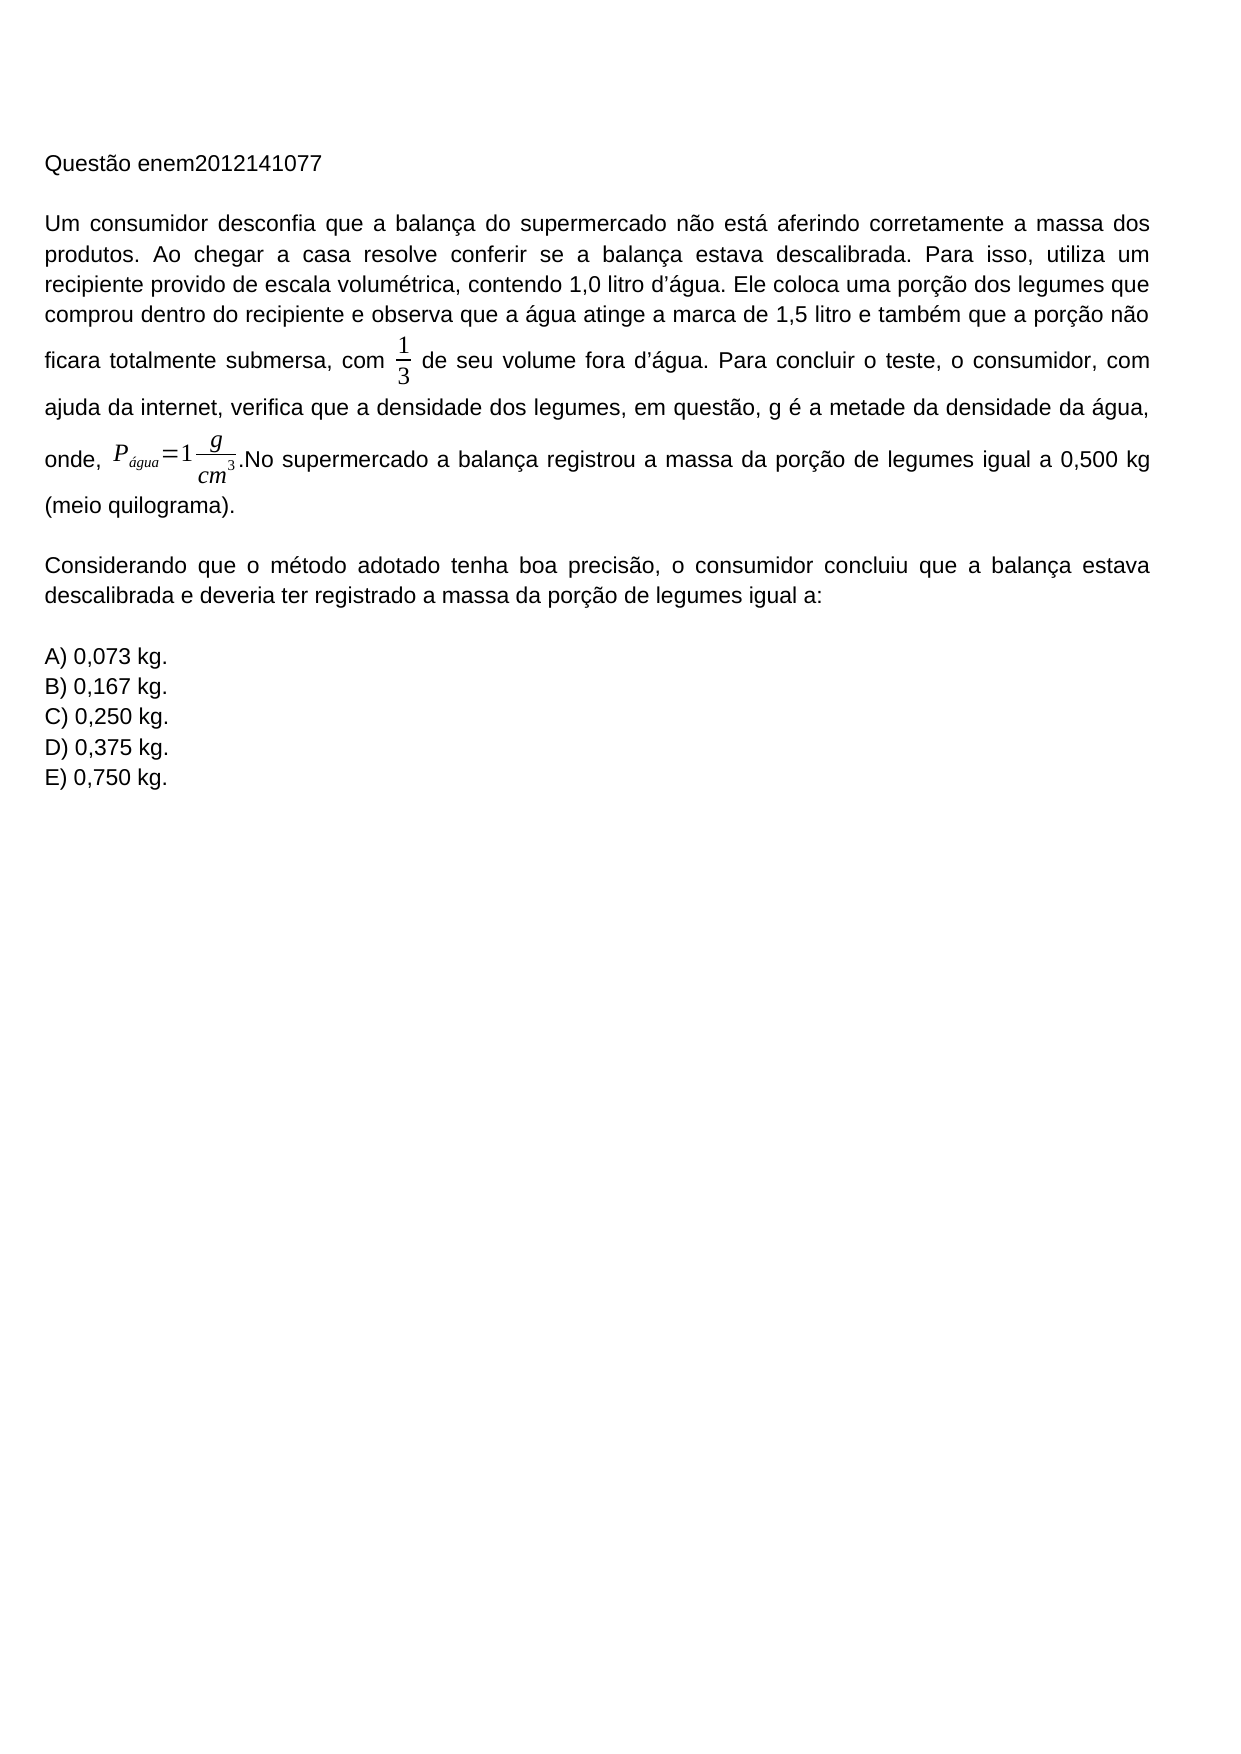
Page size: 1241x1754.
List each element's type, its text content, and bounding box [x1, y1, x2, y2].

text Um consumidor desconfia que a balança do supermercado não está aferindo corretamente a massa dos produtos. Ao chegar a casa resolve conferir se a balança estava descalibrada. Para isso, utiliza um recipiente provido de escala volumétrica, contendo 1,0 litro d’água. Ele coloca uma porção dos legumes que comprou dentro do recipiente e observa que a água atinge a marca de 1,5 litro e também que a porção não ficara totalmente submersa, com de seu volume fora d’água. Para concluir o teste, o consumidor, com ajuda da internet, verifica que a densidade dos legumes, em questão, g é a metade da densidade da água, onde, .No supermercado a balança registrou a massa da porção de legumes igual a 0,500 kg (meio quilograma). [44, 210, 1151, 518]
text A) 0,073 kg. [44, 643, 1151, 669]
text B) 0,167 kg. [44, 673, 1151, 699]
text D) 0,375 kg. [44, 733, 1151, 760]
text E) 0,750 kg. [44, 764, 1151, 790]
text C) 0,250 kg. [44, 703, 1151, 729]
text Considerando que o método adotado tenha boa precisão, o consumidor concluiu que a balança estava descalibrada e deveria ter registrado a massa da porção de legumes igual a: [44, 552, 1151, 609]
text Questão enem2012141077 [44, 150, 1151, 176]
